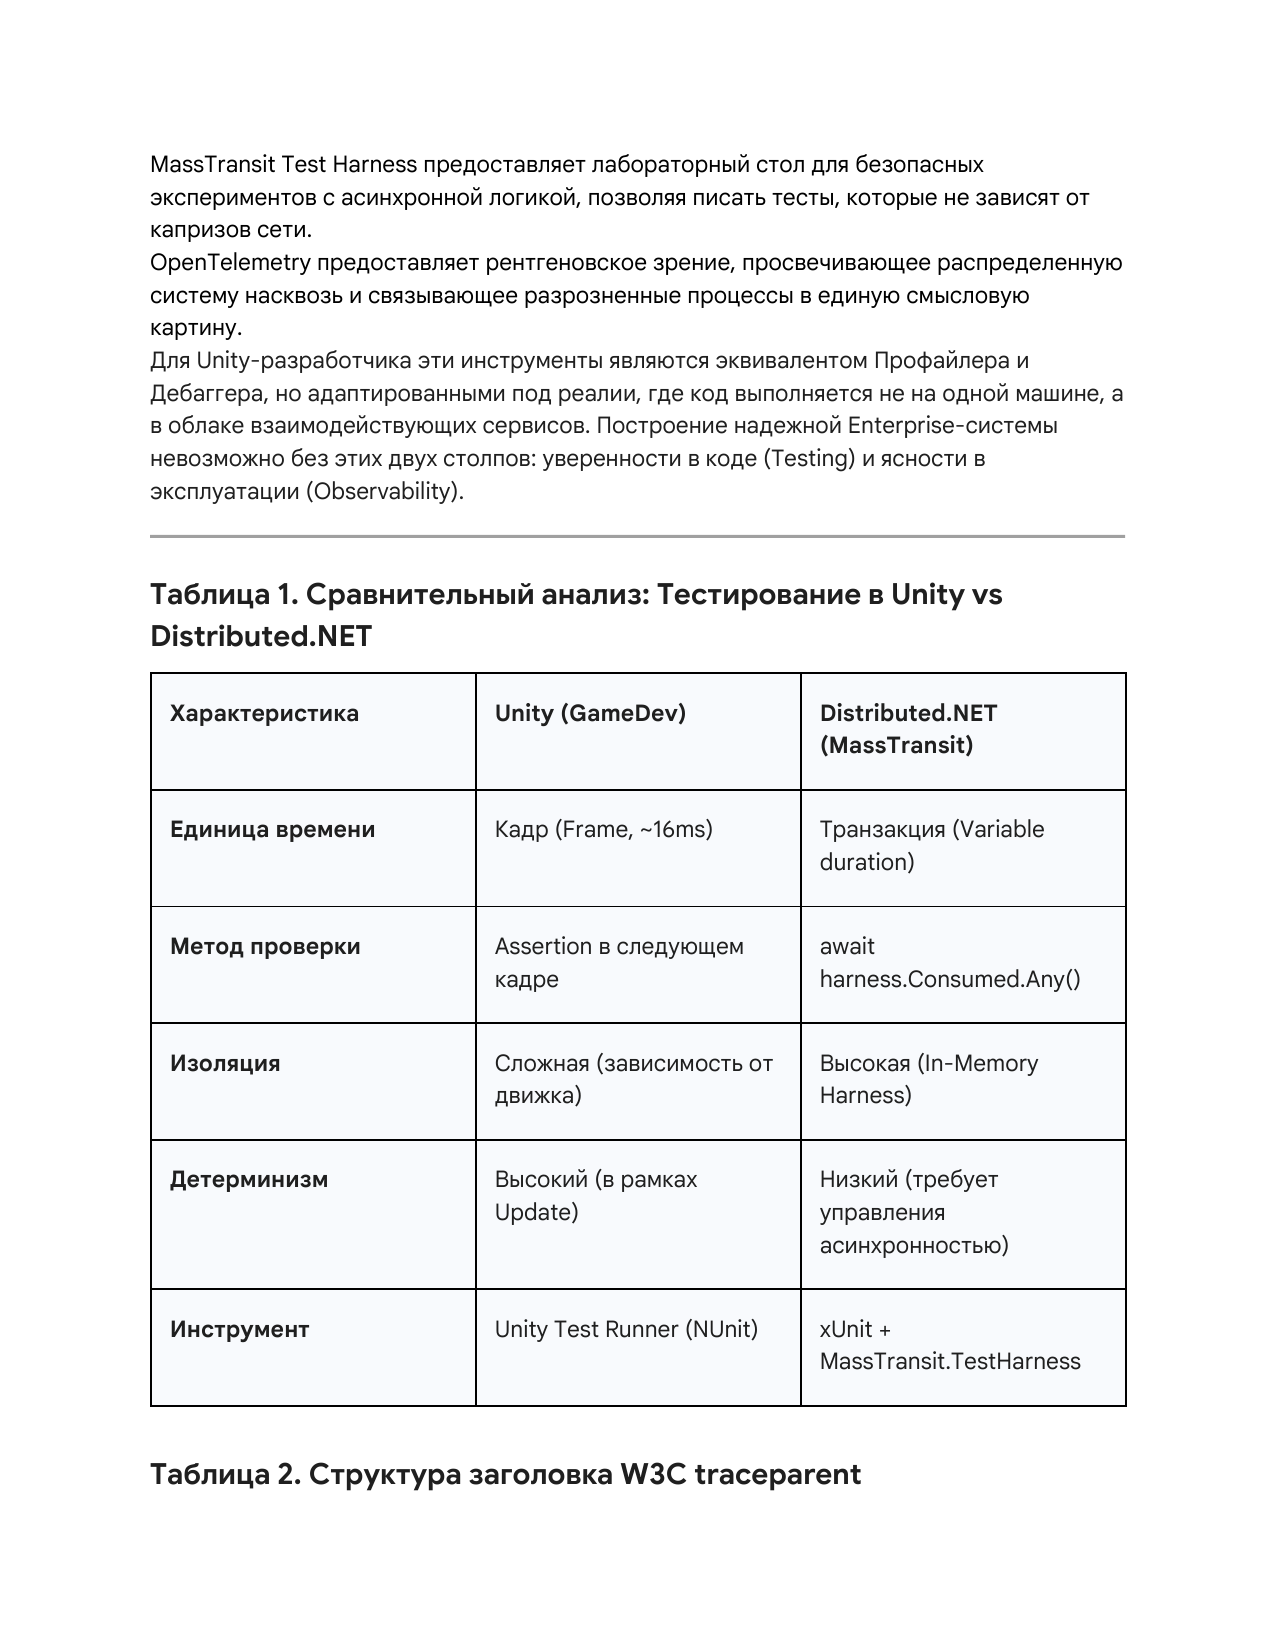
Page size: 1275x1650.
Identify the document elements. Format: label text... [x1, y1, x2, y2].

table_cell Детерминизм [152, 1141, 475, 1288]
table_cell Высокий (в рамках Update) [477, 1141, 800, 1288]
table_header Distributed.NET (MassTransit) [802, 674, 1125, 789]
table_cell Единица времени [152, 791, 475, 906]
text Для Unity-разработчика эти инструменты являются эквивалентом Профайлера и Дебаггера, но адаптированными под реалии, где код выполняется не на одной машине, а в облаке взаимодействующих сервисов. Построение надежной Enterprise-системы невозможно без этих двух столпов: уверенности в коде (Testing) и ясности в эксплуатации (Observability). [150, 346, 1125, 506]
table_cell Инструмент [152, 1290, 475, 1405]
table_cell Кадр (Frame, ~16ms) [477, 791, 800, 906]
table_header Характеристика [152, 674, 475, 789]
table_header Unity (GameDev) [477, 674, 800, 789]
table_cell Транзакция (Variable duration) [802, 791, 1125, 906]
table_cell Низкий (требует управления асинхронностью) [802, 1141, 1125, 1288]
text MassTransit Test Harness предоставляет лабораторный стол для безопасных экспериментов с асинхронной логикой, позволяя писать тесты, которые не зависят от капризов сети. [150, 150, 1125, 244]
table_cell Сложная (зависимость от движка) [477, 1024, 800, 1139]
subtitle Таблица 1. Сравнительный анализ: Тестирование в Unity vs Distributed.NET [150, 538, 1125, 655]
table_cell Метод проверки [152, 907, 475, 1022]
table_cell Assertion в следующем кадре [477, 907, 800, 1022]
text OpenTelemetry предоставляет рентгеновское зрение, просвечивающее распределенную систему насквозь и связывающее разрозненные процессы в единую смысловую картину. [150, 248, 1125, 342]
table_cell Unity Test Runner (NUnit) [477, 1290, 800, 1405]
table_cell Высокая (In-Memory Harness) [802, 1024, 1125, 1139]
table_cell Изоляция [152, 1024, 475, 1139]
table_cell xUnit + MassTransit.TestHarness [802, 1290, 1125, 1405]
subtitle Таблица 2. Структура заголовка W3C traceparent [150, 1457, 1125, 1493]
table_cell await harness.Consumed.Any() [802, 907, 1125, 1022]
